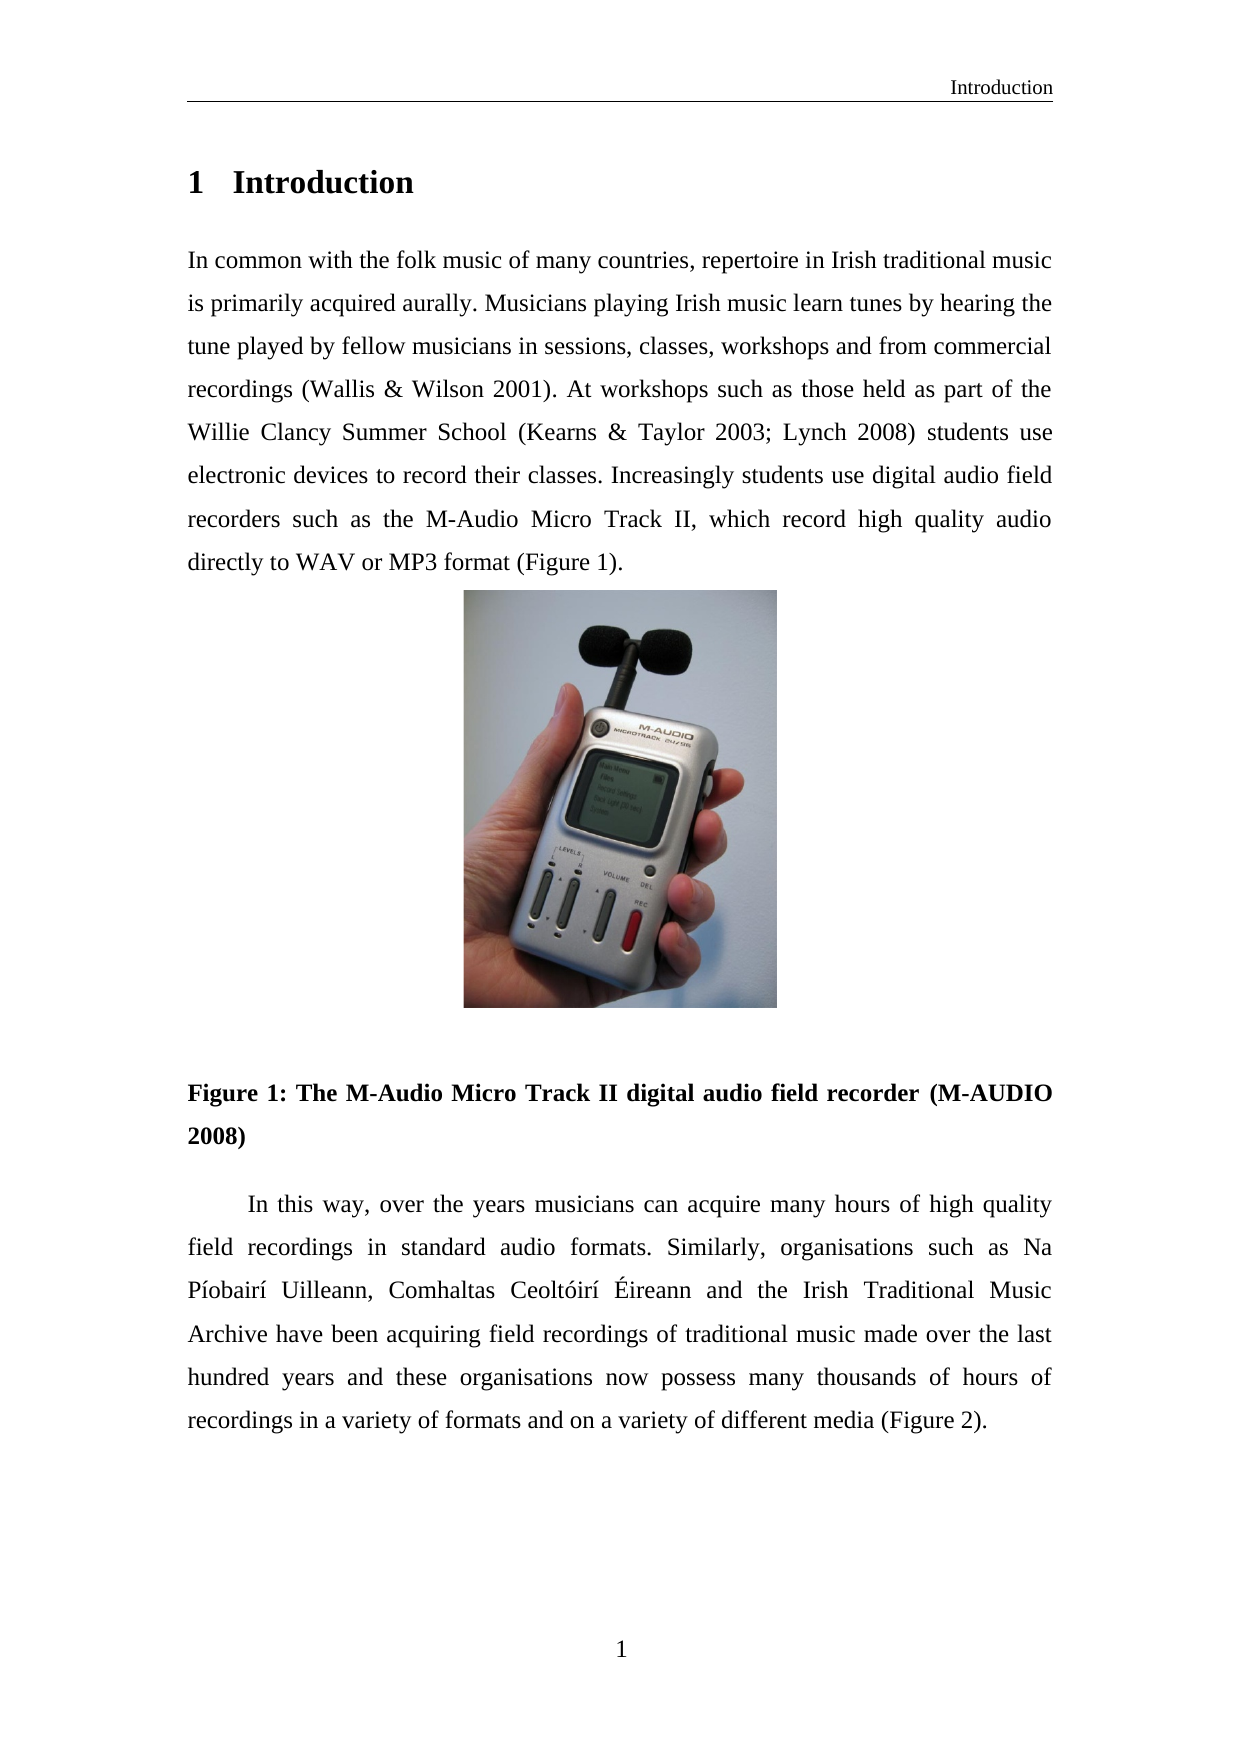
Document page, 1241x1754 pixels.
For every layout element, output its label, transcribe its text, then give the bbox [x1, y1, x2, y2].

text In this way, over the years musicians can acquire many hours of high quality field recordings in standard audio formats. Similarly, organisations such as Na Píobairí Uilleann, Comhaltas Ceoltóirí Éireann and the Irish Traditional Music Archive have been acquiring field recordings of traditional music made over the last hundred years and these organisations now possess many thousands of hours of recordings in a variety of formats and on a variety of different media (Figure 2). [187, 1189, 1053, 1434]
text In common with the folk music of many countries, repertoire in Irish traditional music is primarily acquired aurally. Musicians playing Irish music learn tunes by hearing the tune played by fellow musicians in sessions, classes, workshops and from commercial recordings . At workshops such as those held as part of the Willie Clancy Summer School (Kearns & Taylor 2003; Lynch 2008) students use electronic devices to record their classes. Increasingly students use digital audio field recorders such as the M-Audio Micro Track II, which record high quality audio directly to WAV or MP3 format (Figure 1). [187, 245, 1053, 576]
picture [463, 590, 777, 1008]
subtitle Introduction [187, 162, 1053, 201]
